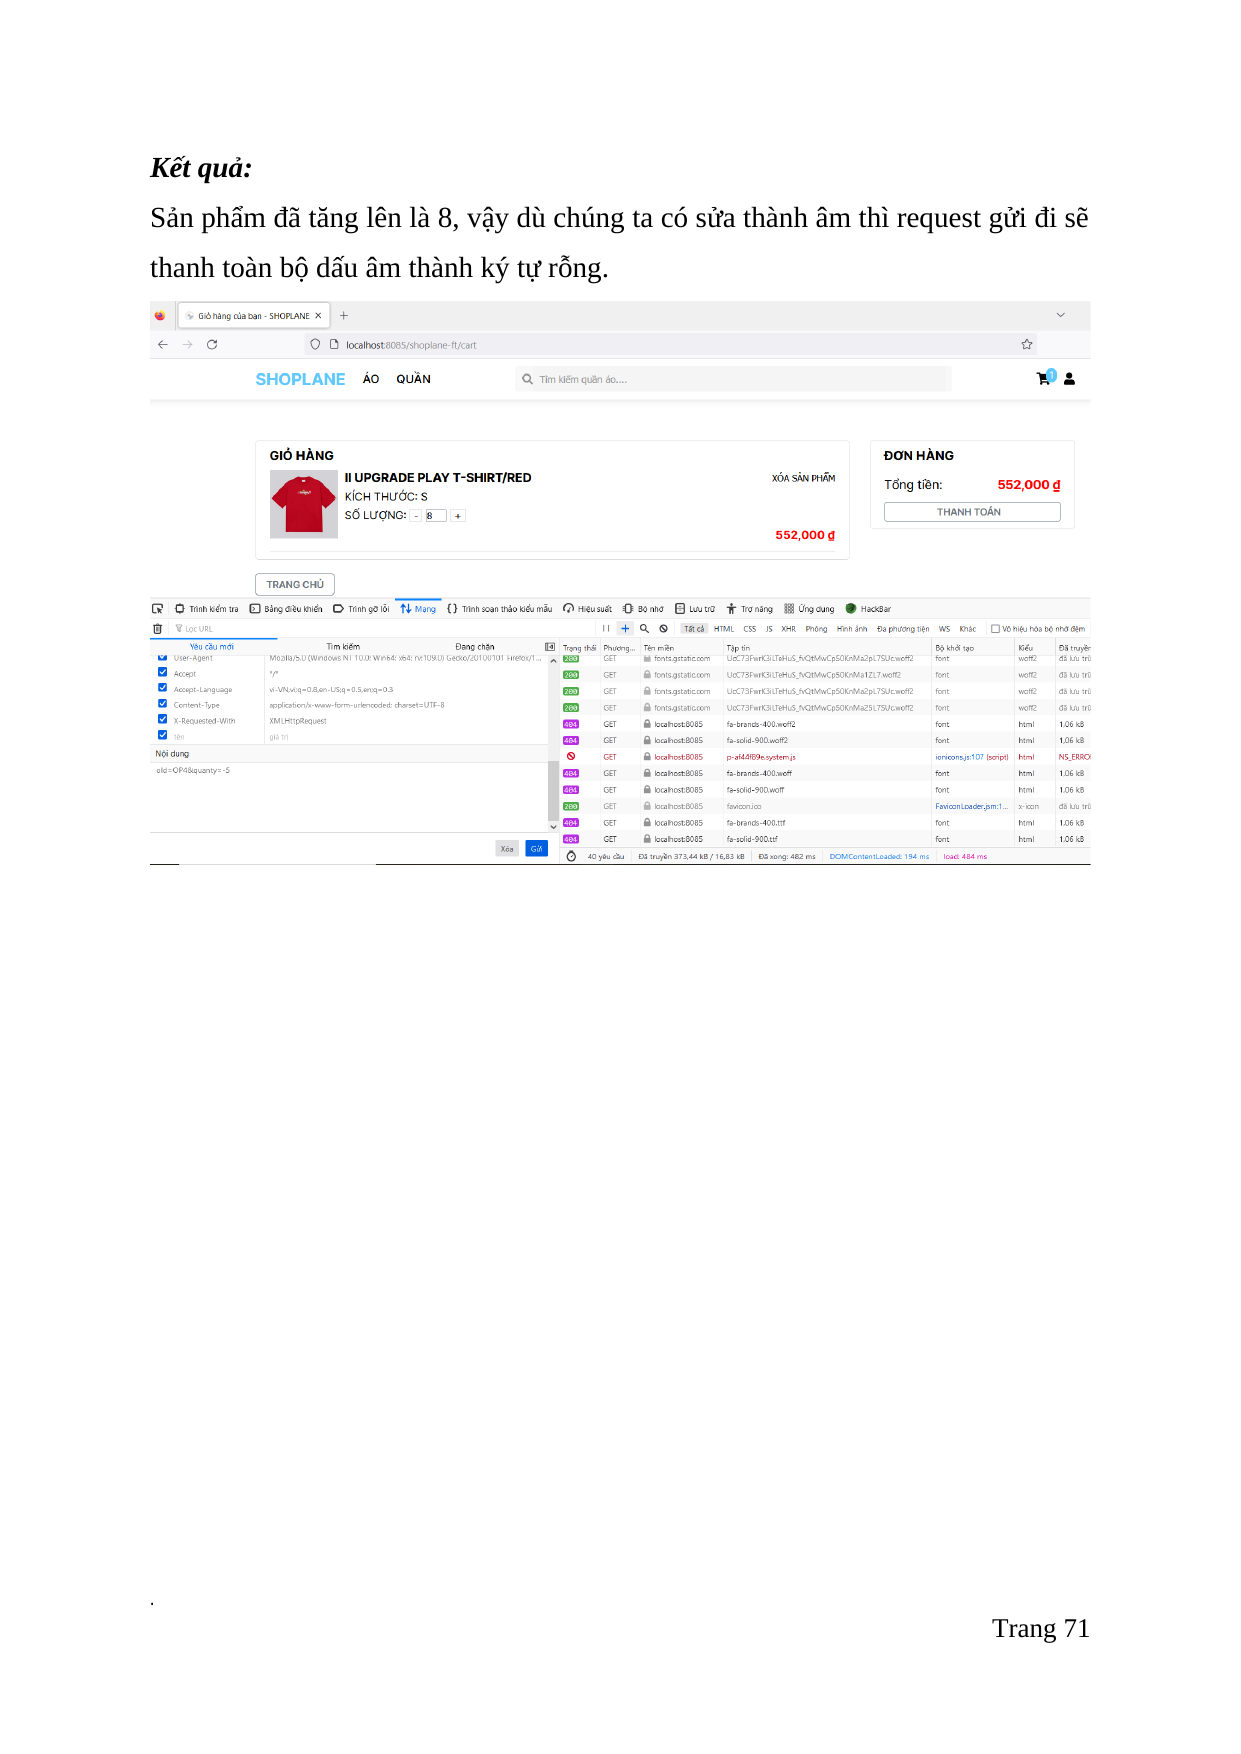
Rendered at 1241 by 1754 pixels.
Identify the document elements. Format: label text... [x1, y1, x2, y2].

text Sản phẩm đã tăng lên là 8, vậy dù chúng ta có sửa thành âm thì request gửi đi sẽ thanh toàn bộ dấu âm thành ký tự rỗng. [150, 200, 1090, 284]
picture [150, 301, 1091, 865]
text Kết quả: [150, 150, 1090, 183]
